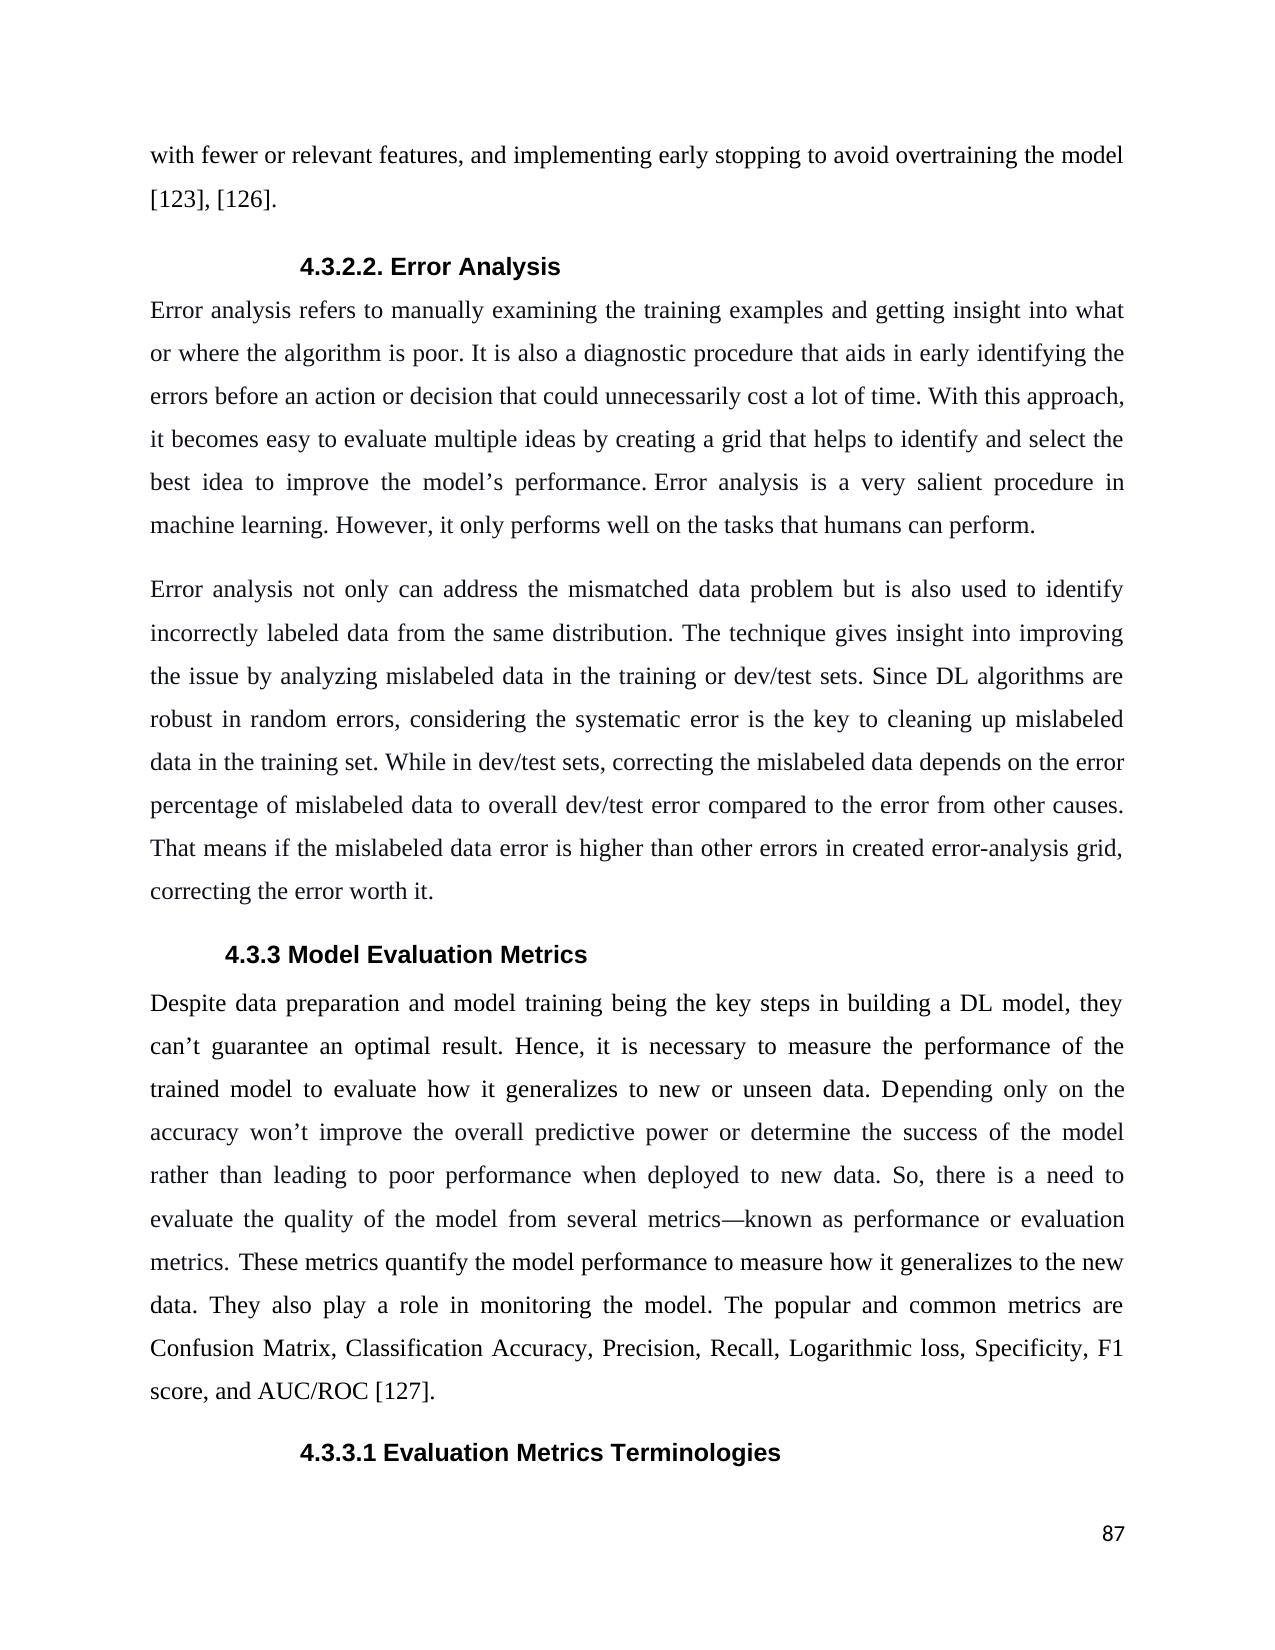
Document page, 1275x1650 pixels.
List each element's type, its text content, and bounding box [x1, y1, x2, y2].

text Error analysis not only can address the mismatched data problem but is also used to identify incorrectly labeled data from the same distribution. The technique gives insight into improving the issue by analyzing mislabeled data in the training or dev/test sets. Since DL algorithms are robust in random errors, considering the systematic error is the key to cleaning up mislabeled data in the training set. While in dev/test sets, correcting the mislabeled data depends on the error percentage of mislabeled data to overall dev/test error compared to the error from other causes. That means if the mislabeled data error is higher than other errors in created error-analysis grid, correcting the error worth it. [150, 574, 1125, 905]
text 4.3.2.2. Error Analysis [225, 252, 1125, 281]
text Despite data preparation and model training being the key steps in building a DL model, they can’t guarantee an optimal result. Hence, it is necessary to measure the performance of the trained model to evaluate how it generalizes to new or unseen data. Depending only on the accuracy won’t improve the overall predictive power or determine the success of the model rather than leading to poor performance when deployed to new data. So, there is a need to evaluate the quality of the model from several metrics—known as performance or evaluation metrics. These metrics quantify the model performance to measure how it generalizes to the new data. They also play a role in monitoring the model. The popular and common metrics are Confusion Matrix, Classification Accuracy, Precision, Recall, Logarithmic loss, Specificity, F1 score, and AUC/ROC [127]. [150, 988, 1125, 1405]
text Error analysis refers to manually examining the training examples and getting insight into what or where the algorithm is poor. It is also a diagnostic procedure that aids in early identifying the errors before an action or decision that could unnecessarily cost a lot of time. With this approach, it becomes easy to evaluate multiple ideas by creating a grid that helps to identify and select the best idea to improve the model’s performance. Error analysis is a very salient procedure in machine learning. However, it only performs well on the tasks that humans can perform. [150, 295, 1125, 539]
list Evaluation Metrics Terminologies [300, 1438, 1125, 1467]
text 4.3.3 Model Evaluation Metrics [150, 940, 1125, 969]
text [150, 141, 1125, 212]
